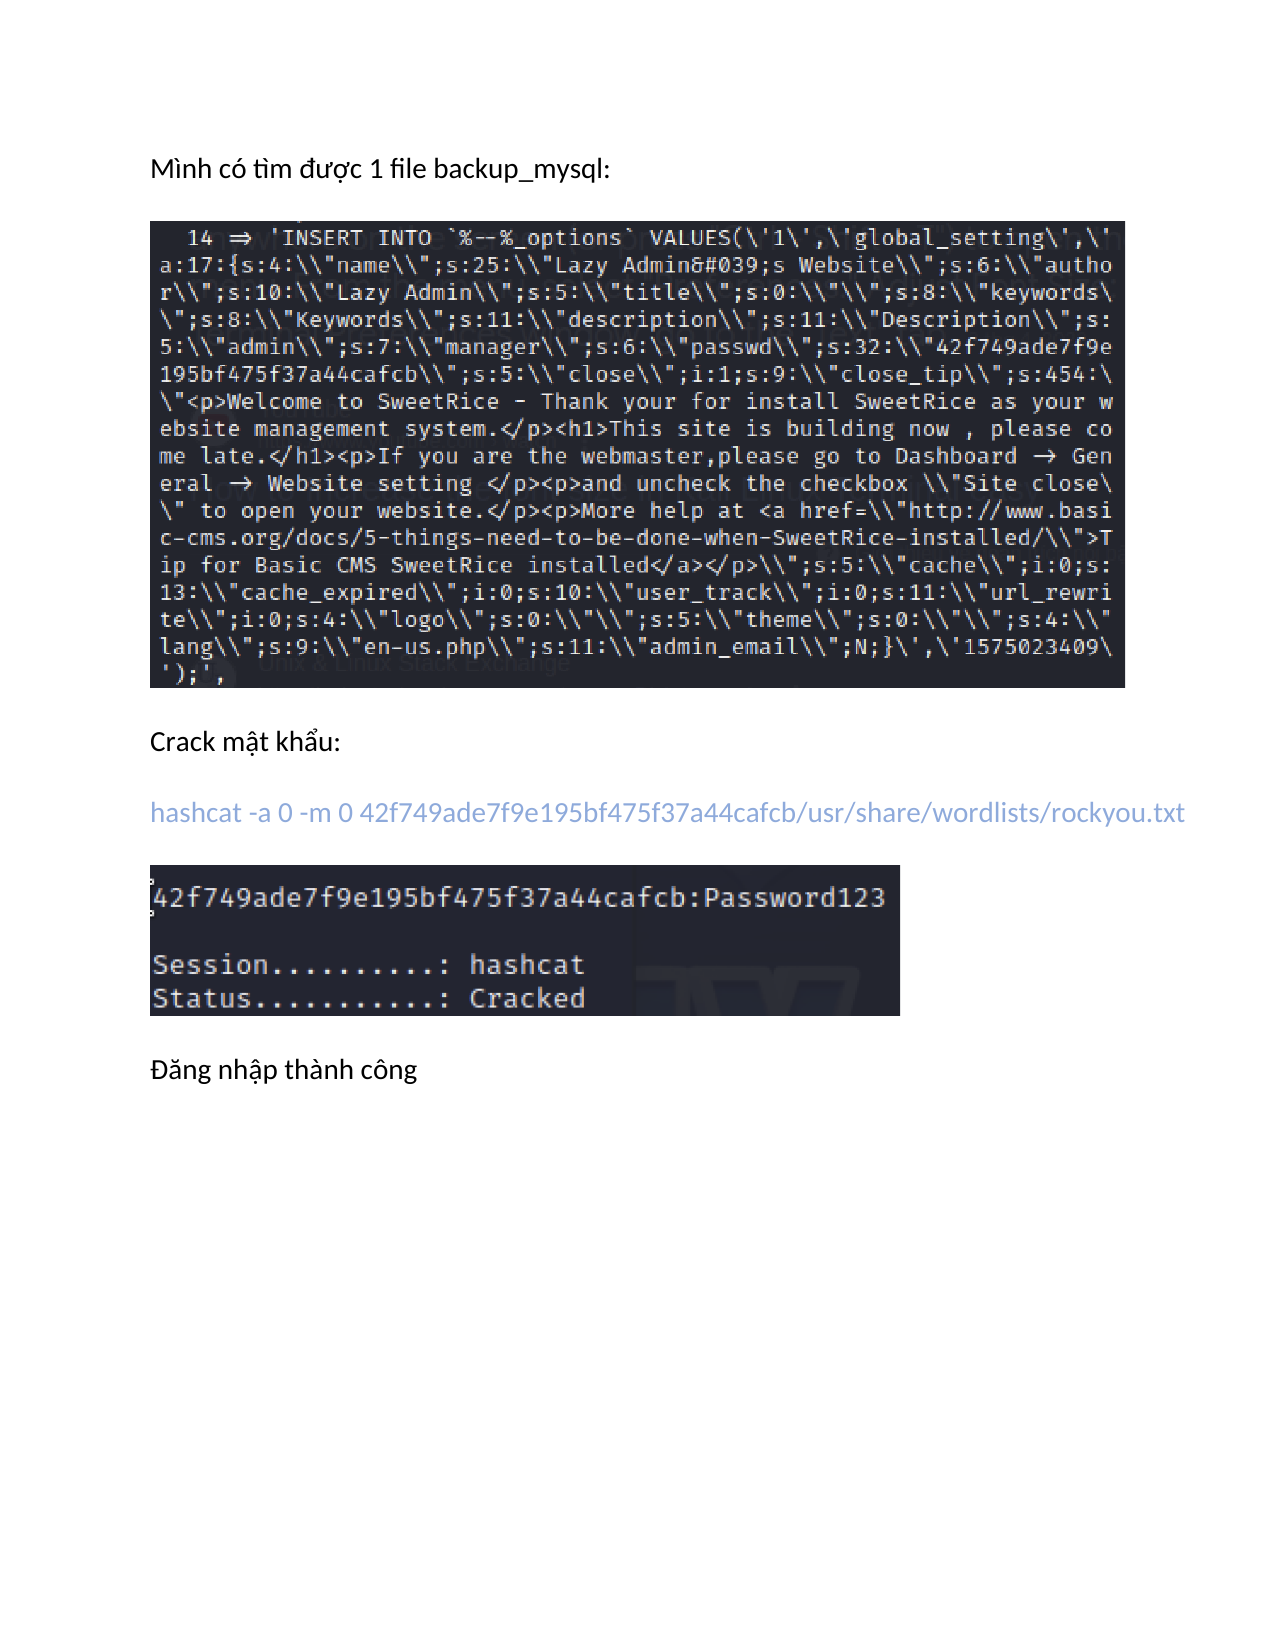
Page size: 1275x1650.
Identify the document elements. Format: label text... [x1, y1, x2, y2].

text Crack mật khẩu: [150, 723, 1125, 759]
text Đăng nhập thành công [150, 1051, 1243, 1087]
text Mình có tìm được 1 file backup_mysql: [150, 150, 1125, 186]
picture [150, 865, 901, 1016]
picture [150, 221, 1125, 688]
text hashcat -a 0 -m 0 42f749ade7f9e195bf475f37a44cafcb/usr/share/wordlists/rockyou.txt [150, 794, 1243, 830]
